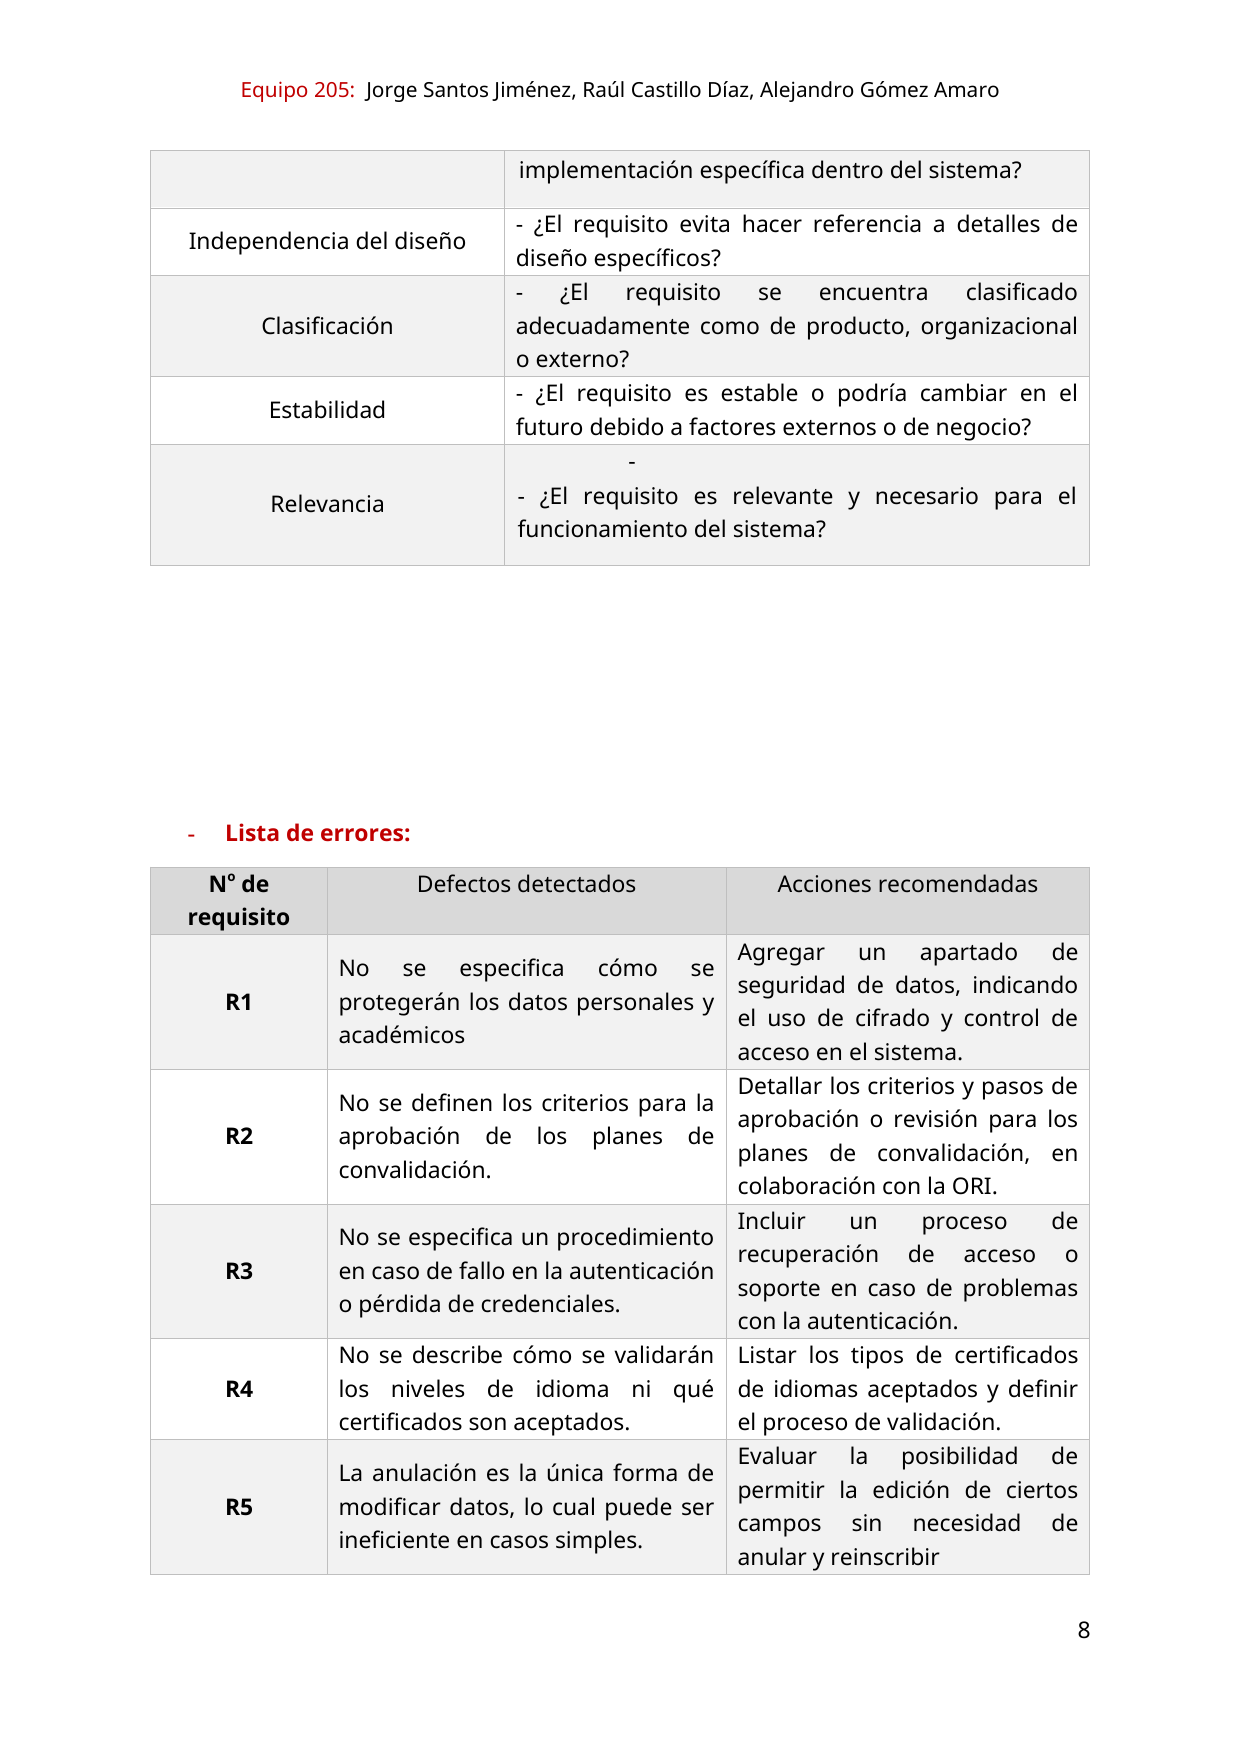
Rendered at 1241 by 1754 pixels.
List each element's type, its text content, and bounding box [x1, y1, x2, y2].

table_cell R1 [151, 935, 327, 1069]
table_cell Clasificación [151, 276, 504, 376]
table_cell - ¿El requisito evita hacer referencia a detalles de diseño específicos? [505, 209, 1089, 275]
table_header No de requisito [151, 868, 327, 934]
table_cell Listar los tipos de certificados de idiomas aceptados y definir el proceso de validación. [727, 1339, 1089, 1439]
table_header Defectos detectados [328, 868, 726, 934]
table_cell R4 [151, 1339, 327, 1439]
table_cell La anulación es la única forma de modificar datos, lo cual puede ser ineficiente en casos simples. [328, 1440, 726, 1574]
table_cell Incluir un proceso de recuperación de acceso o soporte en caso de problemas con la autenticación. [727, 1205, 1089, 1338]
table_cell Trazabilidad [151, 151, 504, 207]
table_cell - ¿El requisito se encuentra clasificado adecuadamente como de producto, organizacional o externo? [505, 276, 1089, 376]
table_cell [505, 151, 1089, 207]
table_cell Agregar un apartado de seguridad de datos, indicando el uso de cifrado y control de acceso en el sistema. [727, 935, 1089, 1069]
table_cell No se definen los criterios para la aprobación de los planes de convalidación. [328, 1070, 726, 1203]
table_cell No se especifica cómo se protegerán los datos personales y académicos [328, 935, 726, 1069]
table_cell [505, 445, 1089, 565]
table_cell Estabilidad [151, 377, 504, 444]
table_cell Detallar los criterios y pasos de aprobación o revisión para los planes de convalidación, en colaboración con la ORI. [727, 1070, 1089, 1203]
table_cell No se especifica un procedimiento en caso de fallo en la autenticación o pérdida de credenciales. [328, 1205, 726, 1338]
table_cell - ¿El requisito es estable o podría cambiar en el futuro debido a factores externos o de negocio? [505, 377, 1089, 444]
table_cell Evaluar la posibilidad de permitir la edición de ciertos campos sin necesidad de anular y reinscribir [727, 1440, 1089, 1574]
table_cell R3 [151, 1205, 327, 1338]
table_cell R2 [151, 1070, 327, 1203]
table_cell No se describe cómo se validarán los niveles de idioma ni qué certificados son aceptados. [328, 1339, 726, 1439]
table_cell Relevancia [151, 445, 504, 565]
table_cell Independencia del diseño [151, 209, 504, 275]
list Lista de errores: [187, 817, 1090, 848]
table_cell R5 [151, 1440, 327, 1574]
table_header Acciones recomendadas [727, 868, 1089, 934]
